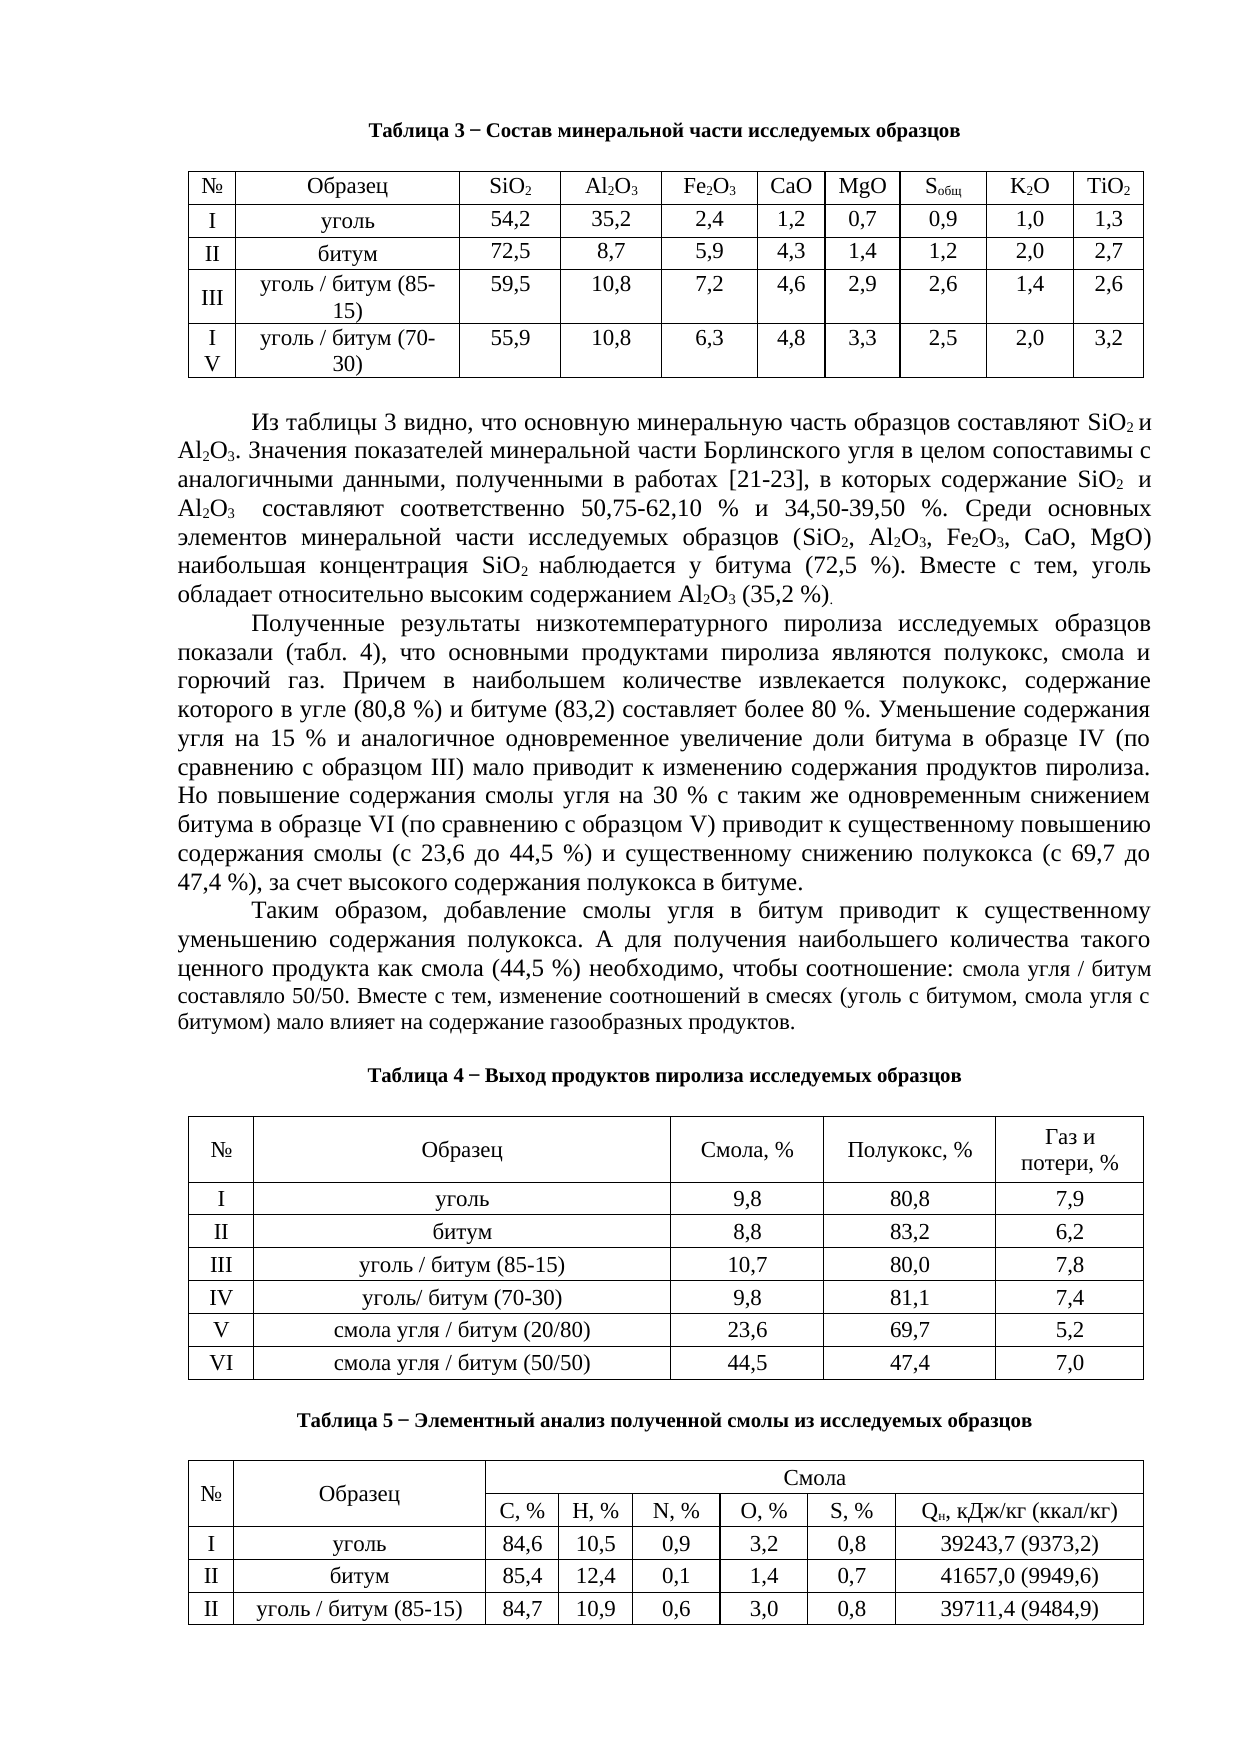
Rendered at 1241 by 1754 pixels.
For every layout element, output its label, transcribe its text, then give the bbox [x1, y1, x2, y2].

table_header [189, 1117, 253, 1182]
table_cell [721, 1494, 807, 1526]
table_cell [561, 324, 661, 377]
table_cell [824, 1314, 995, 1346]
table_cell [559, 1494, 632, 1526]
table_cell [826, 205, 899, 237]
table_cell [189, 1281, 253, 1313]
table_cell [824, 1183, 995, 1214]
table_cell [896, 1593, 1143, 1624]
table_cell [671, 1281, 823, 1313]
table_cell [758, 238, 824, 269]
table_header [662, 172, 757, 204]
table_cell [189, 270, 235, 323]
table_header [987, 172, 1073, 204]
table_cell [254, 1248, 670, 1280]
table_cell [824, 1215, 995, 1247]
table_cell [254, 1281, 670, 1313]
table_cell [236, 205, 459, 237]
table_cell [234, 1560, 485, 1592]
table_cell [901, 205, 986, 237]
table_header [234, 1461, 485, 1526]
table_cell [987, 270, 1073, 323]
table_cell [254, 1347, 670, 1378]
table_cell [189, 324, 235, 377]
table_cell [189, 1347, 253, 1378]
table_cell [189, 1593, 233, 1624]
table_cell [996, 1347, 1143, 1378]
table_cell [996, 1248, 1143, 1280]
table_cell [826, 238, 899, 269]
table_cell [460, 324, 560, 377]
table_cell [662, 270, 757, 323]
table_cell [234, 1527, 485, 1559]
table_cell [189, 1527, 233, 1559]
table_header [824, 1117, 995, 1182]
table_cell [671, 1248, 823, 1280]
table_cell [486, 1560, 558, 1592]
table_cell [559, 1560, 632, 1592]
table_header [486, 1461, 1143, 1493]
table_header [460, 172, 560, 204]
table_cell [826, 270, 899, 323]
text Таблица 4 ̶ Выход продуктов пиролиза исследуемых образцов [177, 1063, 1152, 1087]
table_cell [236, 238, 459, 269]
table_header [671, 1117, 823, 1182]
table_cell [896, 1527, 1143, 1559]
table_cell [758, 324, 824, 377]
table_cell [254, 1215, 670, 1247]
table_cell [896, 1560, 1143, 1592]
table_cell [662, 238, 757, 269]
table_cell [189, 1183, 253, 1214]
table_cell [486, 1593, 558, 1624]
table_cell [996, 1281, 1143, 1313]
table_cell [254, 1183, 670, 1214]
text Таким образом, добавление смолы угля в битум приводит к существенному уменьшению содержания полукокса. А для получения наибольшего количества такого ценного продукта как смола (44,5 %) необходимо, чтобы соотношение: смола угля / битум составляло 50/50. Вместе с тем, изменение соотношений в смесях (уголь с битумом, смола угля с битумом) мало влияет на содержание газообразных продуктов. [177, 895, 1152, 1034]
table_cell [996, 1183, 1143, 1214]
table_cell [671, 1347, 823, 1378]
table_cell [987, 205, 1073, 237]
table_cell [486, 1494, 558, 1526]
text Таблица 3 ̶ Состав минеральной части исследуемых образцов [177, 118, 1152, 142]
text Полученные результаты низкотемпературного пиролиза исследуемых образцов показали (табл. 4), что основными продуктами пиролиза являются полукокс, смола и горючий газ. Причем в наибольшем количестве извлекается полукокс, содержание которого в угле (80,8 %) и битуме (83,2) составляет более 80 %. Уменьшение содержания угля на 15 % и аналогичное одновременное увеличение доли битума в образце IV (по сравнению с образцом III) мало приводит к изменению содержания продуктов пиролиза. Но повышение содержания смолы угля на 30 % с таким же одновременным снижением битума в образце VI (по сравнению с образцом V) приводит к существенному повышению содержания смолы (с 23,6 до 44,5 %) и существенному снижению полукокса (с 69,7 до 47,4 %), за счет высокого содержания полукокса в битуме. [177, 608, 1152, 895]
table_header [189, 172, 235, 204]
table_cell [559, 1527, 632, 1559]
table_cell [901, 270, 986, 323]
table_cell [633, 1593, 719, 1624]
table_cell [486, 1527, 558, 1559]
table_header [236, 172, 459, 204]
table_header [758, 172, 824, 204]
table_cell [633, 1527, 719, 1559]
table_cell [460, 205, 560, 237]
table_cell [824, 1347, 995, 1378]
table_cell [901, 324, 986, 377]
text Из таблицы 3 видно, что основную минеральную часть образцов составляют SiO2 и Al2O3. Значения показателей минеральной части Борлинского угля в целом сопоставимы с аналогичными данными, полученными в работах [21-23], в которых содержание SiO2 и Al2O3 составляют соответственно 50,75-62,10 % и 34,50-39,50 %. Среди основных элементов минеральной части исследуемых образцов (SiO2, Al2O3, Fe2O3, CaO, MgO) наибольшая концентрация SiO2 наблюдается у битума (72,5 %). Вместе с тем, уголь обладает относительно высоким содержанием Al2O3 (35,2 %). [177, 407, 1152, 608]
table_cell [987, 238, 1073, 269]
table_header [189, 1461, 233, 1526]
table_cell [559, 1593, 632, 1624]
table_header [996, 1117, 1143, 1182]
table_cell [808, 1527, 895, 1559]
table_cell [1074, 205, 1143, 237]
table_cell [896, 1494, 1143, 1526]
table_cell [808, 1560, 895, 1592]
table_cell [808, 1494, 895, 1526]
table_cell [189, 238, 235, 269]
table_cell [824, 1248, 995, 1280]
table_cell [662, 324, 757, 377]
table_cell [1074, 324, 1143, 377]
text Таблица 5 ̶ Элементный анализ полученной смолы из исследуемых образцов [177, 1407, 1152, 1432]
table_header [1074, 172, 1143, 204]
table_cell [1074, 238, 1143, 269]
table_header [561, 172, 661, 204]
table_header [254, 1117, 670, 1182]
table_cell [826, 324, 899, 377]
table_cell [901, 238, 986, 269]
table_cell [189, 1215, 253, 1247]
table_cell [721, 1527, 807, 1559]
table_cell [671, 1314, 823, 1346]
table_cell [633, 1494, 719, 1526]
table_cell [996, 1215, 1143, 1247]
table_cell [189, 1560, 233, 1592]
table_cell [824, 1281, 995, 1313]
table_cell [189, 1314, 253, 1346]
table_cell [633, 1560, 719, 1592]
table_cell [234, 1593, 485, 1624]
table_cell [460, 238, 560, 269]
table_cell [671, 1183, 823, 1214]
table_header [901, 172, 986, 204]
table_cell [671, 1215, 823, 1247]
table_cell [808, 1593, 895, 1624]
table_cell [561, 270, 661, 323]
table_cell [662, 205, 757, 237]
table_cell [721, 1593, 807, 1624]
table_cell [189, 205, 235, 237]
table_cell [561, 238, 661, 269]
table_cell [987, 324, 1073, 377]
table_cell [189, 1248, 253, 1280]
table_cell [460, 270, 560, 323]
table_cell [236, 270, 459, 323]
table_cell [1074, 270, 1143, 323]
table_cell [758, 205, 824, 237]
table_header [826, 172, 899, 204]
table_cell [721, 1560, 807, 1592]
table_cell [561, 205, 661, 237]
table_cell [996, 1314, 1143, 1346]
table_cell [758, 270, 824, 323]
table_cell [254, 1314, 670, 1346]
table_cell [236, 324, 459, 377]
